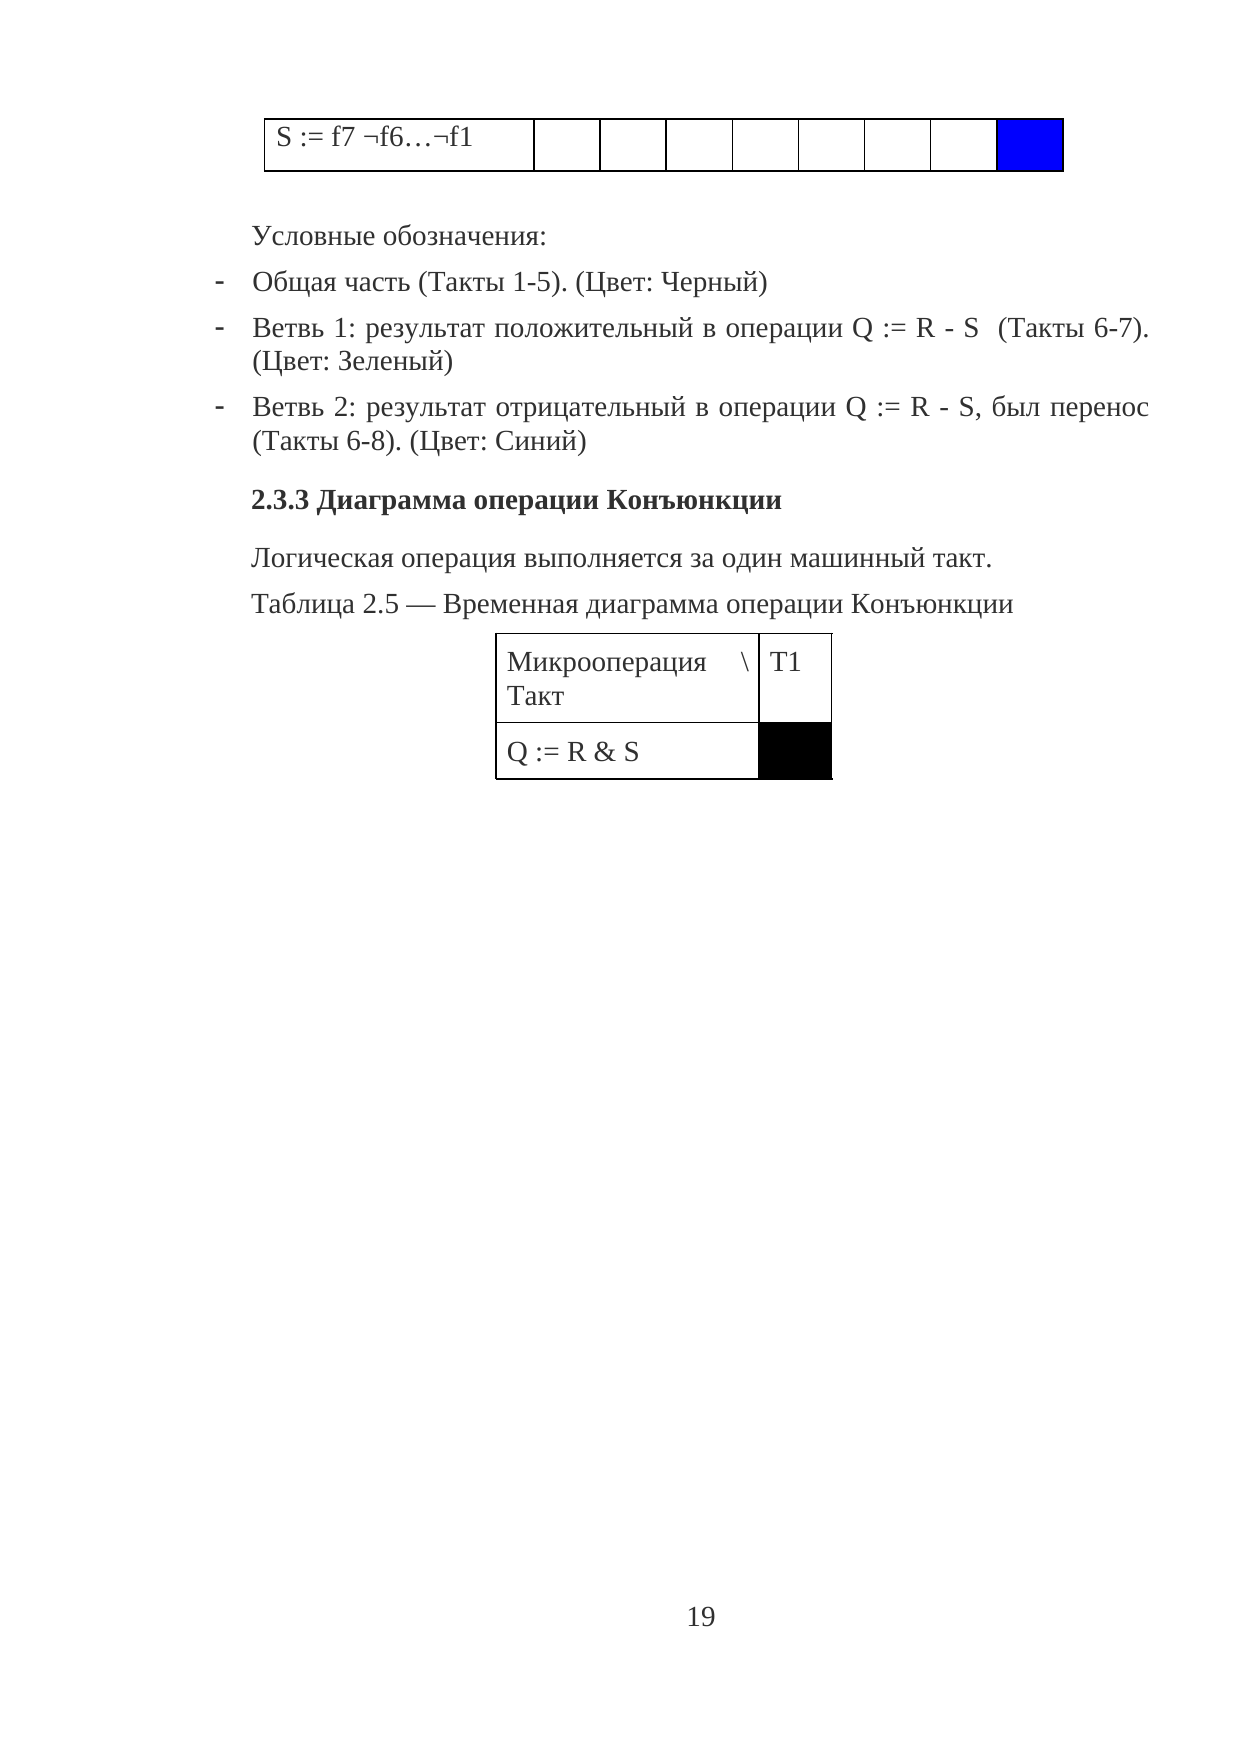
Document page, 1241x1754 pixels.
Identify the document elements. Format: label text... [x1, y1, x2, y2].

table_cell [601, 120, 665, 170]
table_cell [667, 120, 732, 170]
table_cell S := f7 ¬f6…¬f1 [265, 120, 533, 170]
table_cell [535, 120, 599, 170]
list Ветвь 1: результат положительный в операции Q := R - S (Такты 6-7). (Цвет: Зеленый) [214, 310, 1151, 377]
table_cell [799, 120, 864, 170]
list Общая часть (Такты 1-5). (Цвет: Черный) [214, 264, 1151, 297]
table_cell [733, 120, 798, 170]
table_header T1 [760, 634, 831, 722]
table_cell [865, 120, 930, 170]
text Логическая операция выполняется за один машинный такт. [177, 540, 1151, 574]
table_cell [998, 120, 1062, 170]
table_header Микрооперация \ Такт [497, 634, 758, 722]
table_cell [760, 723, 831, 778]
subtitle 2.3.3 Диаграмма операции Конъюнкции [177, 482, 1151, 515]
table_cell [931, 120, 996, 170]
text Таблица 2.5 — Временная диаграмма операции Конъюнкции [177, 586, 1151, 620]
table_cell Q := R & S [497, 723, 758, 778]
list Ветвь 2: результат отрицательный в операции Q := R - S, был перенос (Такты 6-8). (Цвет: Синий) [214, 389, 1151, 457]
text Условные обозначения: [177, 218, 1151, 251]
